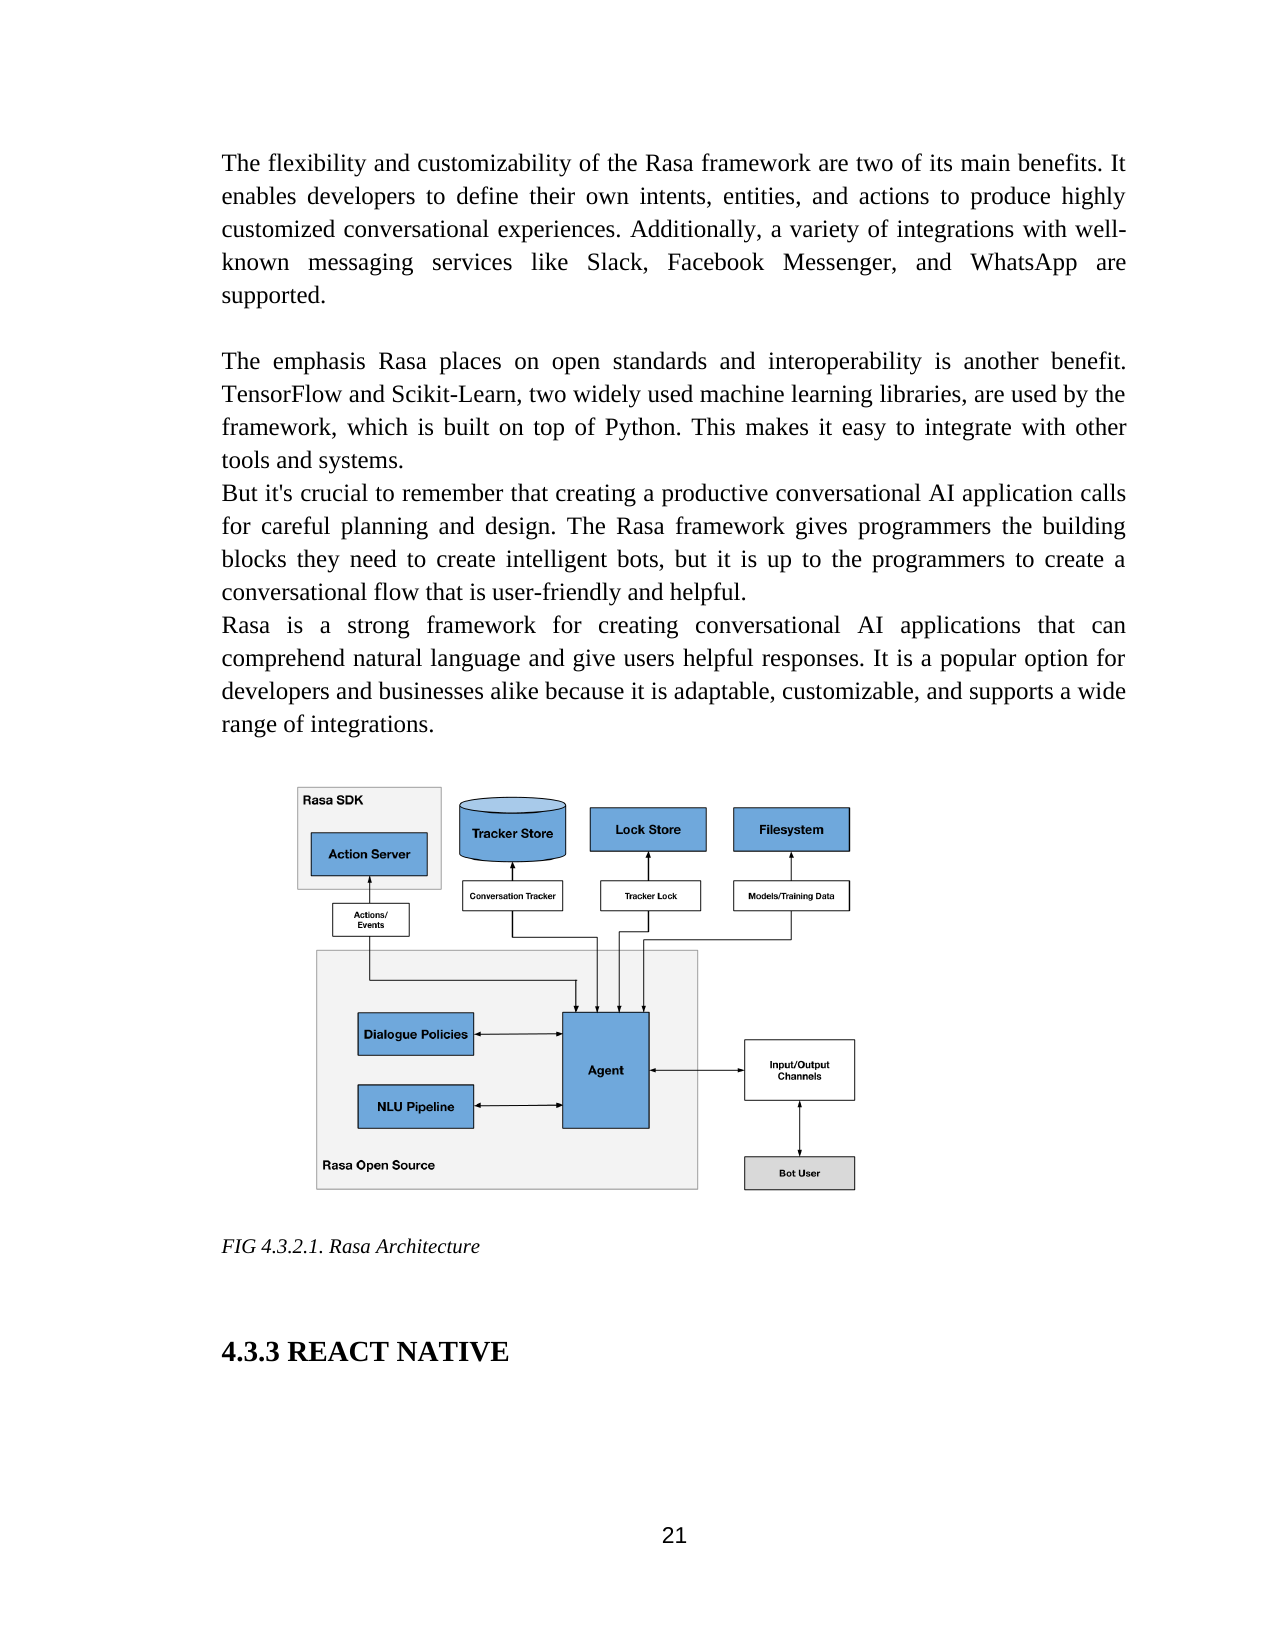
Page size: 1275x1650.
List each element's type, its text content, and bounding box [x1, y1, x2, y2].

text Rasa is a strong framework for creating conversational AI applications that can comprehend natural language and give users helpful responses. It is a popular option for developers and businesses alike because it is adaptable, customizable, and supports a wide range of integrations. [221, 610, 1127, 738]
text 4.3.3 REACT NATIVE [221, 1334, 1127, 1367]
picture [221, 775, 913, 1198]
text The flexibility and customizability of the Rasa framework are two of its main benefits. It enables developers to define their own intents, entities, and actions to produce highly customized conversational experiences. Additionally, a variety of integrations with well-known messaging services like Slack, Facebook Messenger, and WhatsApp are supported. [221, 148, 1127, 308]
text The emphasis Rasa places on open standards and interoperability is another benefit. TensorFlow and Scikit-Learn, two widely used machine learning libraries, are used by the framework, which is built on top of Python. This makes it easy to integrate with other tools and systems. [221, 346, 1127, 474]
text But it's crucial to remember that creating a productive conversational AI application calls for careful planning and design. The Rasa framework gives programmers the building blocks they need to create intelligent bots, but it is up to the programmers to create a conversational flow that is user-friendly and helpful. [221, 478, 1127, 606]
text FIG 4.3.2.1. Rasa Architecture [221, 1234, 1127, 1258]
